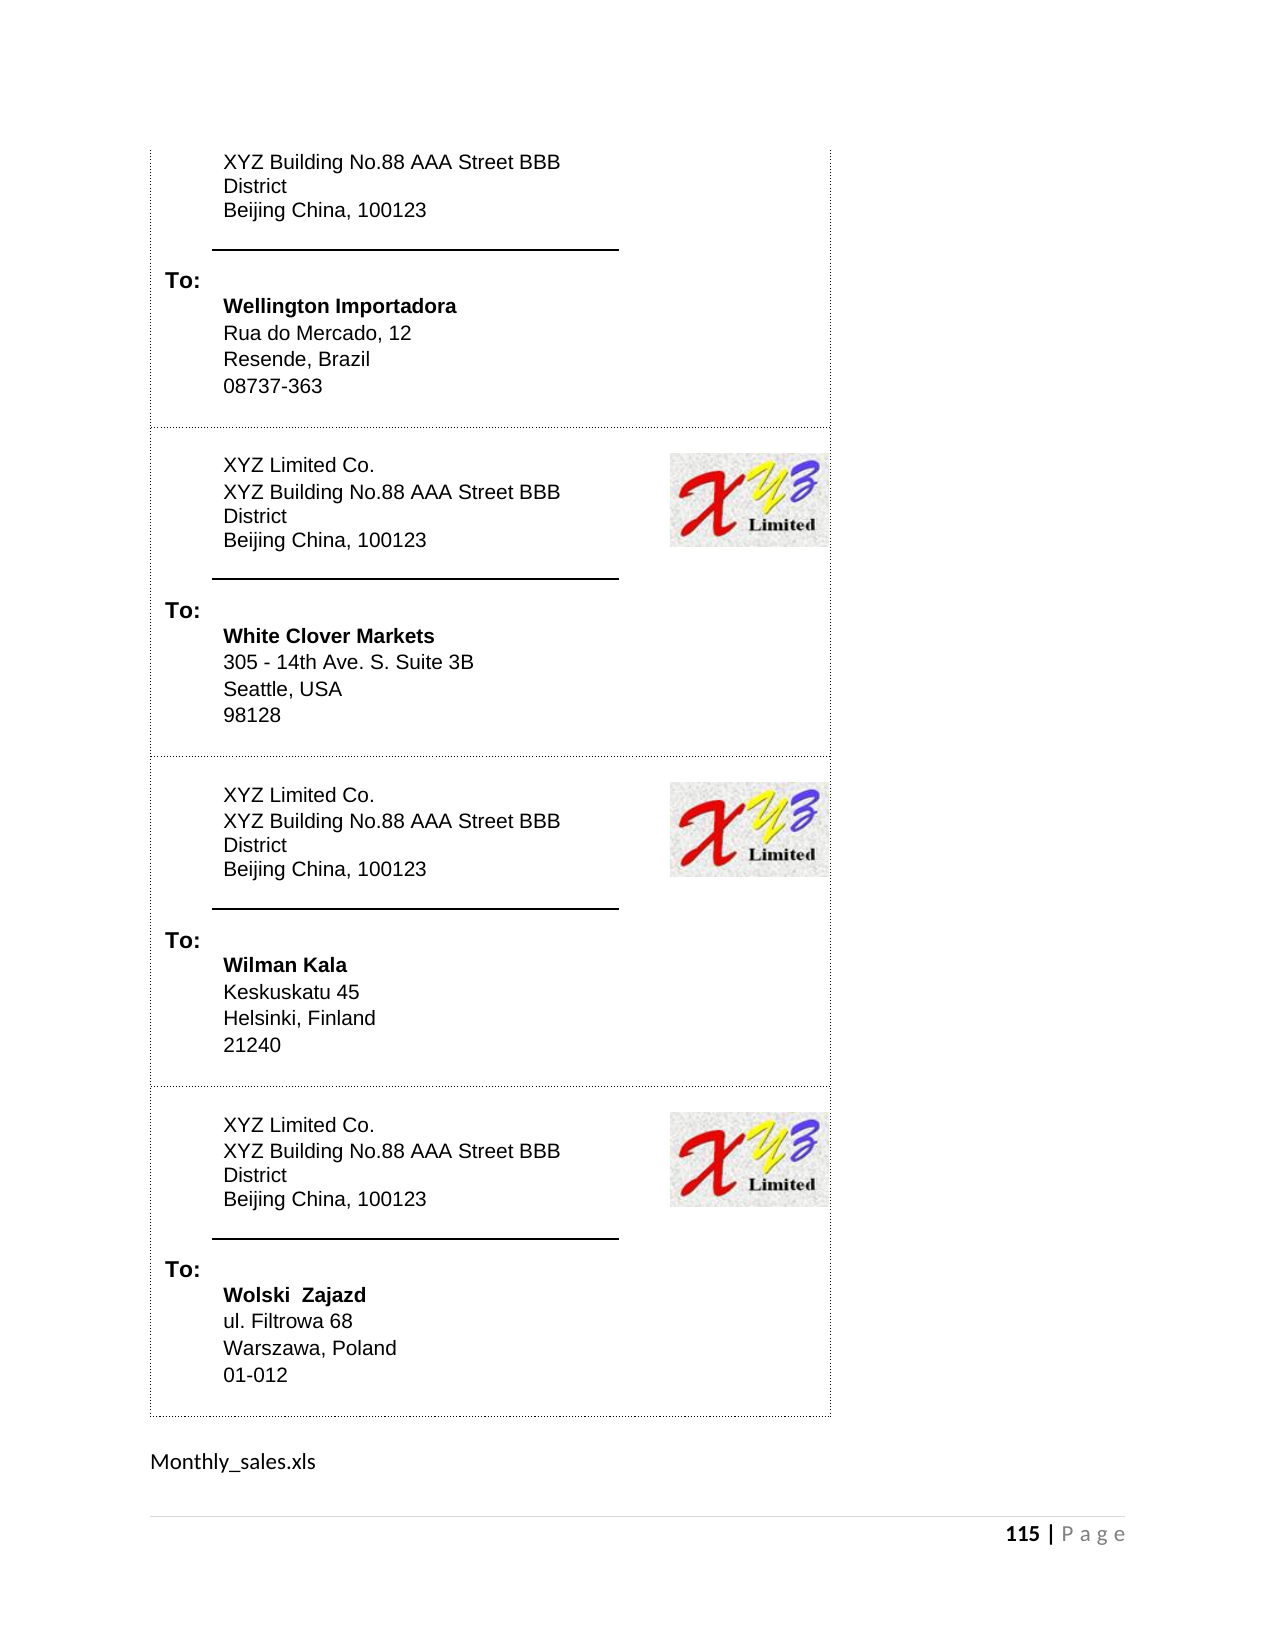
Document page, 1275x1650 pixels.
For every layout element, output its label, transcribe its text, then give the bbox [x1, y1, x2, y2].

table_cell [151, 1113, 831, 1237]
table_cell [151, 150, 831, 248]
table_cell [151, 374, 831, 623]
picture [669, 1112, 829, 1207]
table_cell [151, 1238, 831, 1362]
picture [669, 782, 829, 877]
text Monthly_sales.xls [150, 1447, 1124, 1475]
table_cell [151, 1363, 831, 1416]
picture [669, 453, 829, 547]
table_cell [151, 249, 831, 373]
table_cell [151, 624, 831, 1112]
